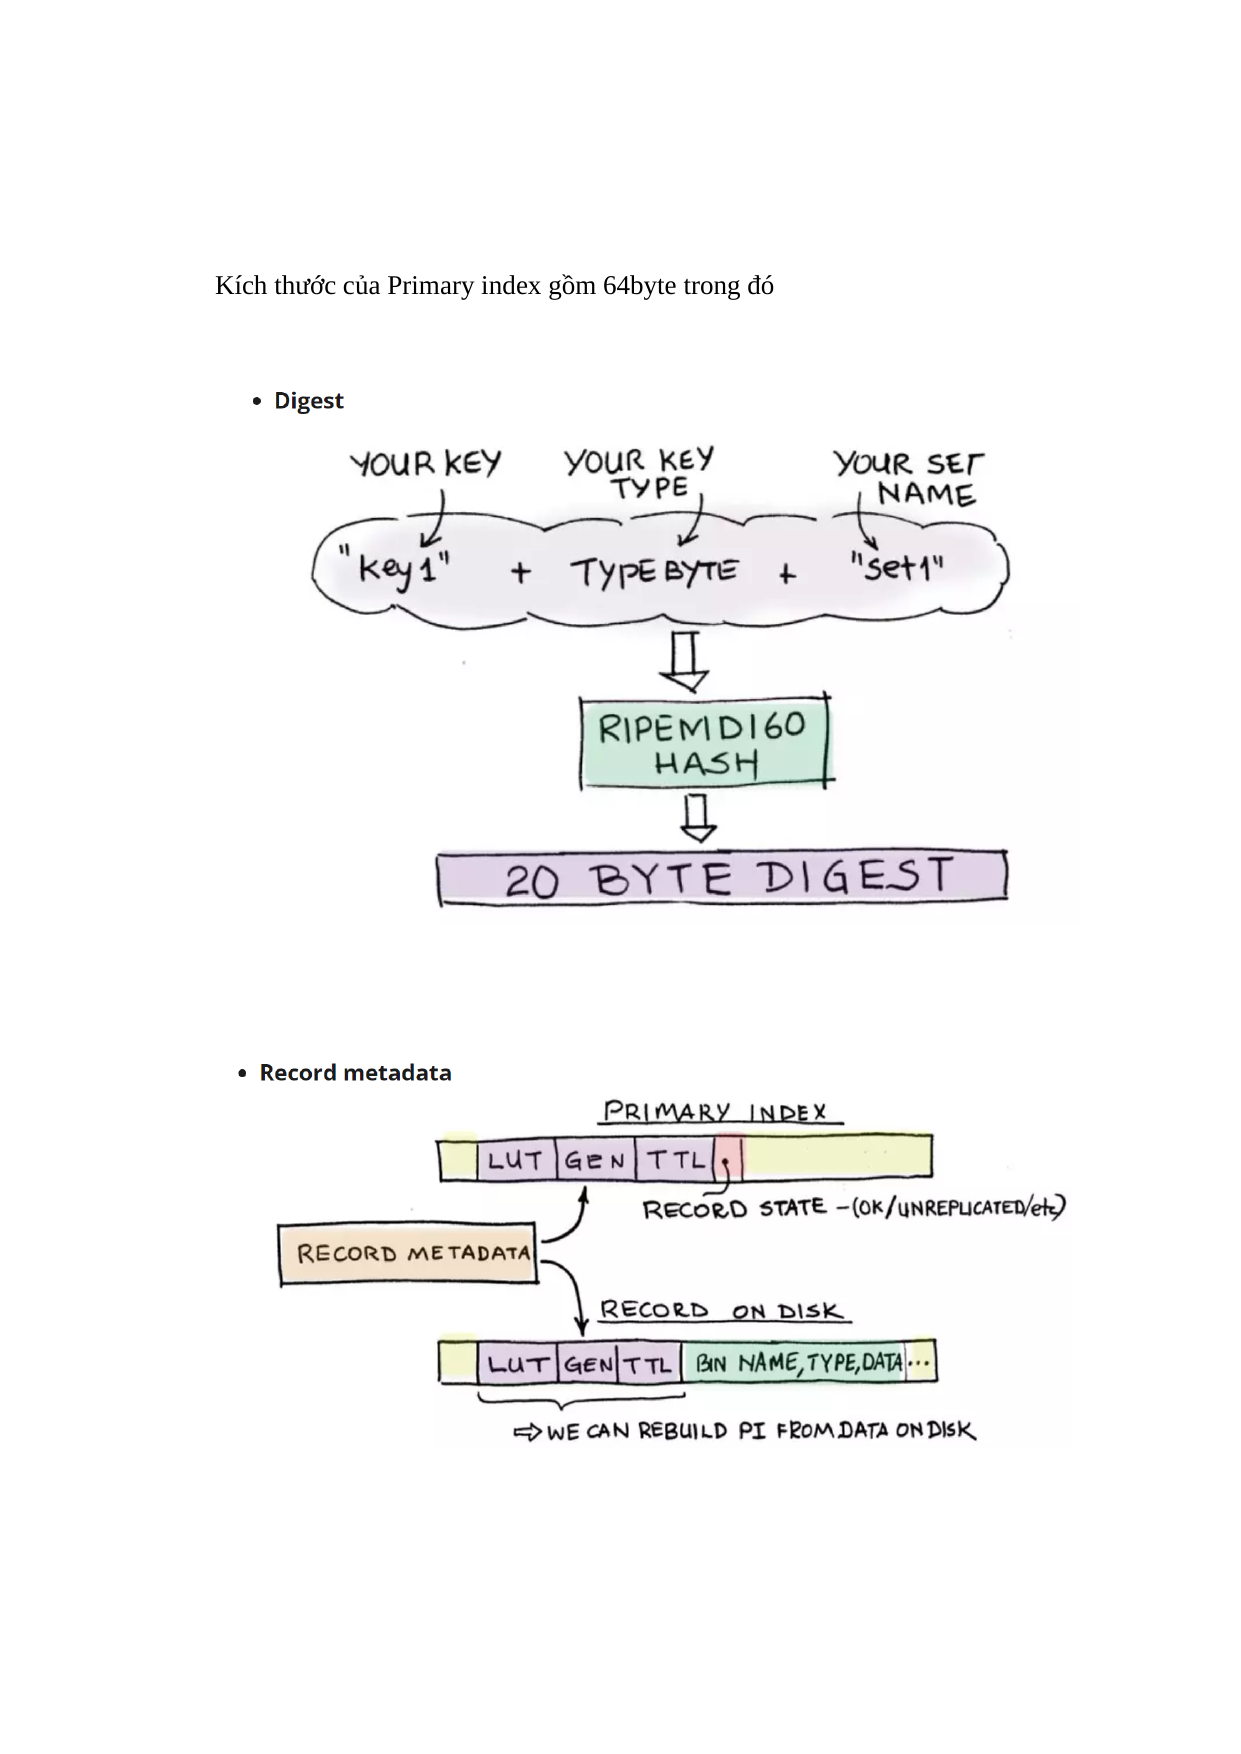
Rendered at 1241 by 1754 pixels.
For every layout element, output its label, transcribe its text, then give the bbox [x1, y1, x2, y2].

picture [214, 369, 1080, 925]
picture [214, 1044, 1080, 1468]
text Kích thước của Primary index gồm 64byte trong đó [215, 269, 1152, 300]
